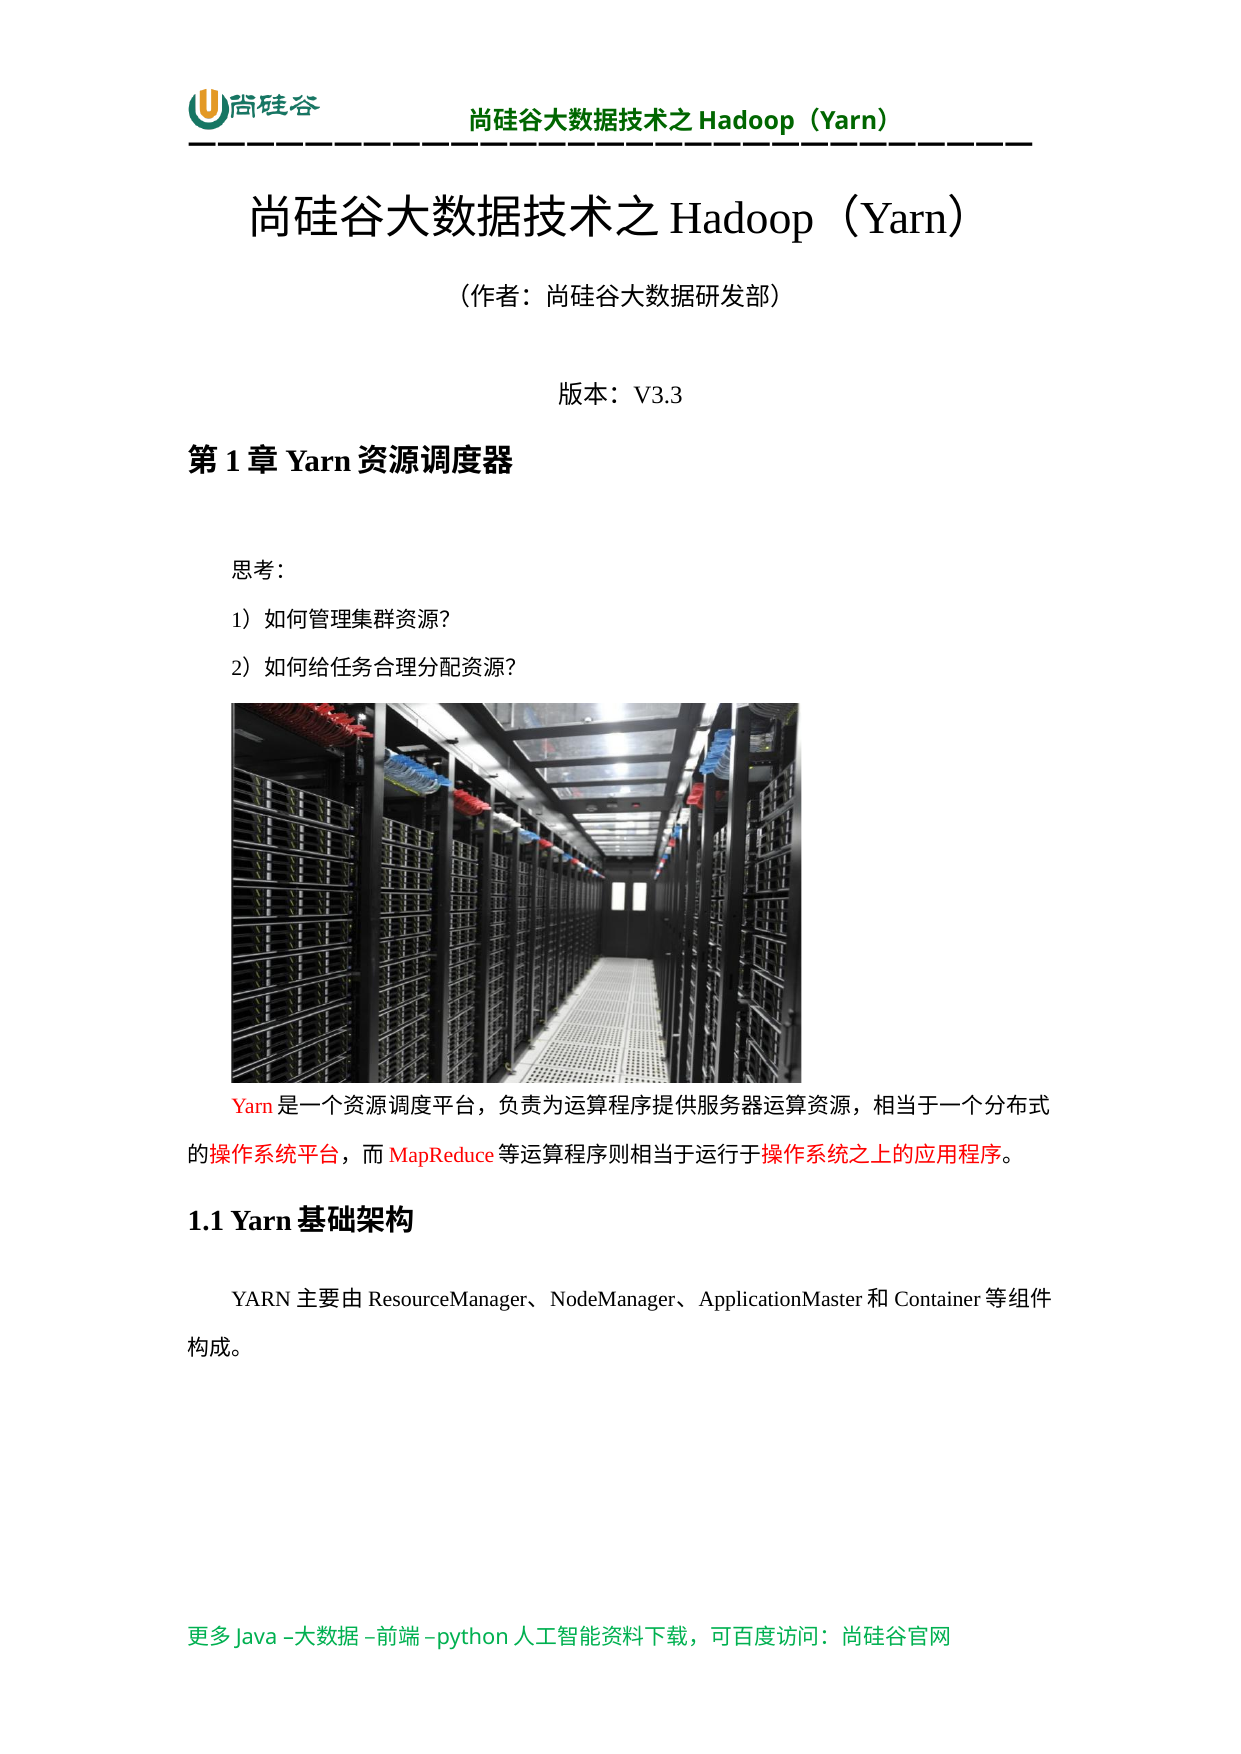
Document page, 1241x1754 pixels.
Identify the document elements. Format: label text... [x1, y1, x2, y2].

text 思考： [187, 553, 1053, 586]
text 尚硅谷大数据技术之Hadoop（Yarn） [187, 165, 1053, 262]
text 2）如何给任务合理分配资源？ [187, 650, 1053, 682]
text Yarn是一个资源调度平台，负责为运算程序提供服务器运算资源，相当于一个分布式的操作系统平台，而MapReduce等运算程序则相当于运行于操作系统之上的应用程序。 [187, 1088, 1053, 1169]
subtitle 第1章 Yarn资源调度器 [187, 425, 1053, 490]
text （作者：尚硅谷大数据研发部） [187, 262, 1053, 327]
text 版本：V3.3 [187, 360, 1053, 425]
text YARN主要由ResourceManager、NodeManager、ApplicationMaster和Container等组件构成。 [187, 1281, 1053, 1362]
subtitle 1.1 Yarn基础架构 [187, 1185, 1053, 1250]
text 1）如何管理集群资源？ [187, 601, 1053, 634]
